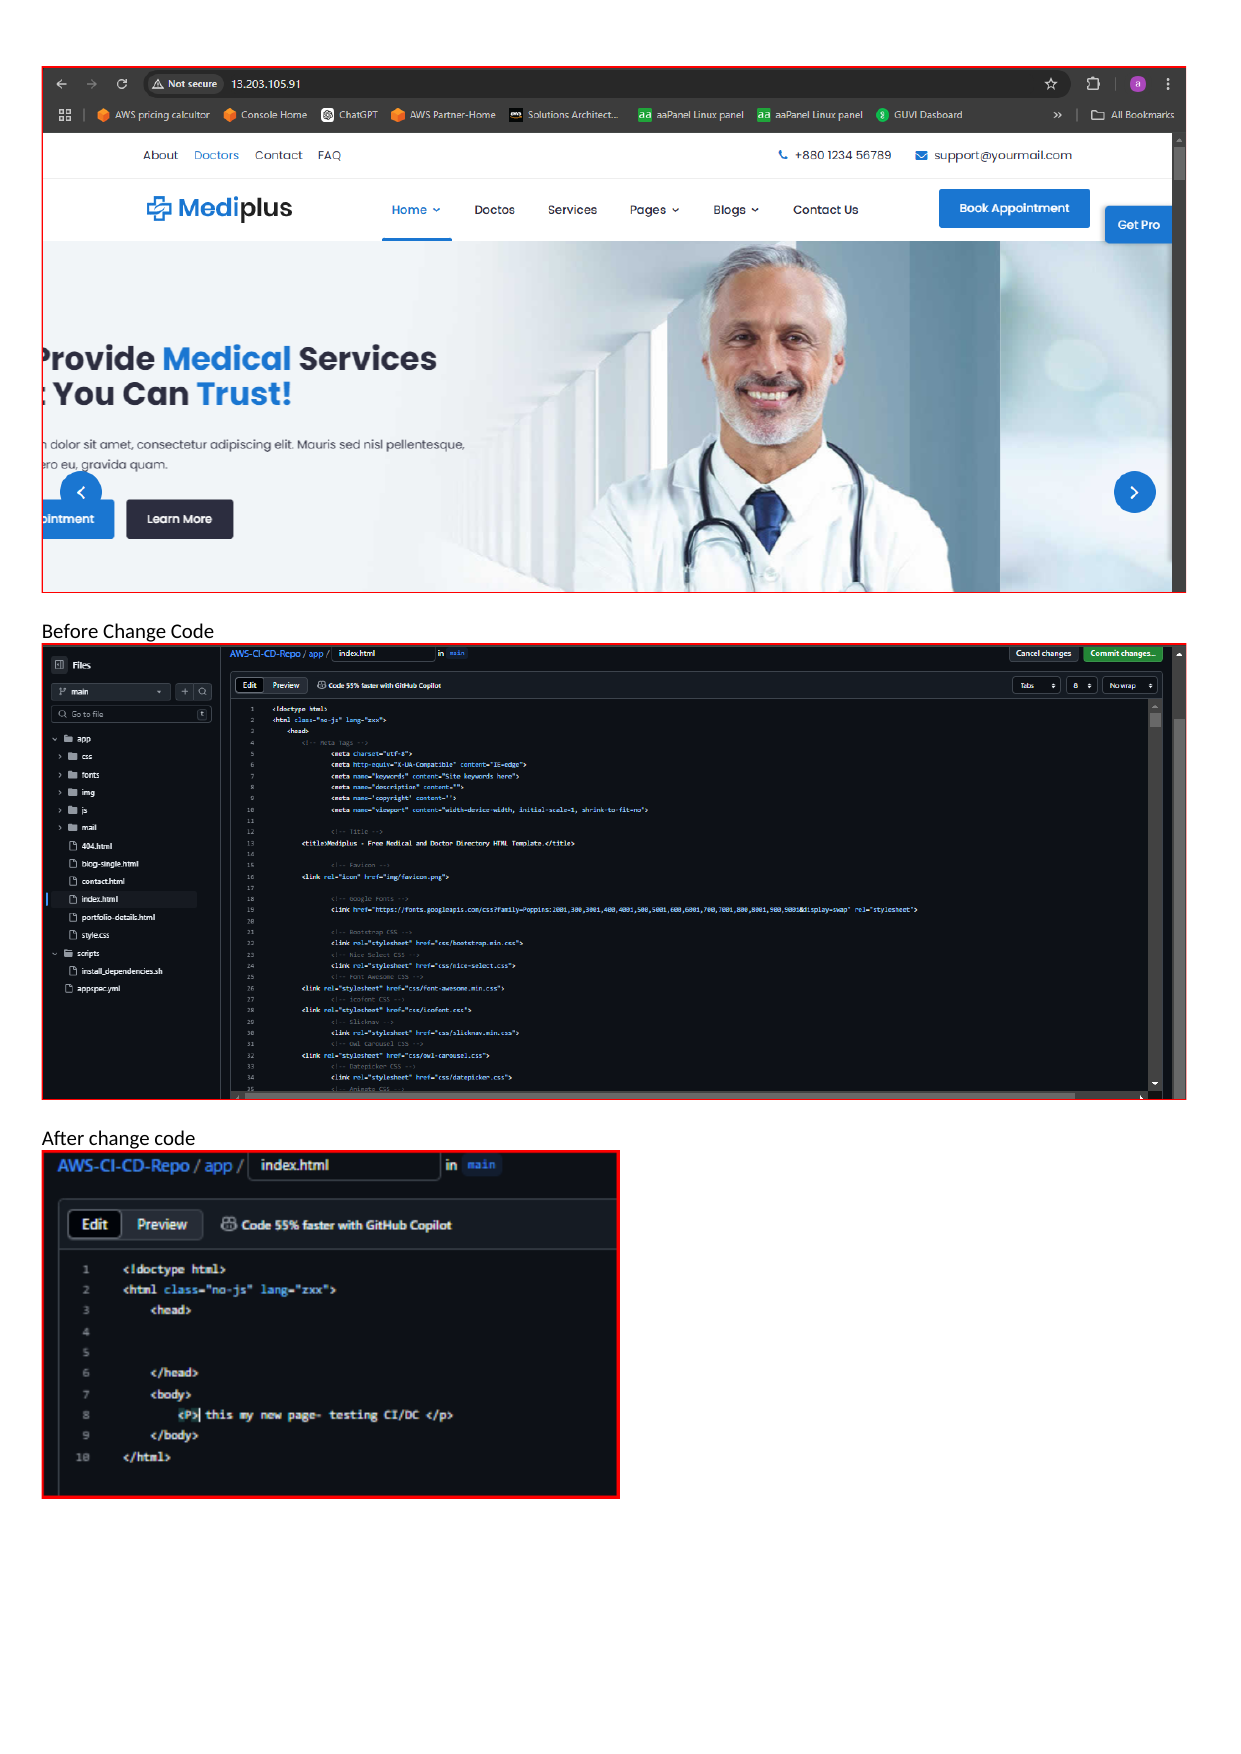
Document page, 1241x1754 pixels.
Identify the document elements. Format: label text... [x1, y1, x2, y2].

picture [41, 643, 1187, 1100]
picture [41, 66, 1187, 593]
picture [41, 1150, 620, 1499]
text Before Change Code [42, 618, 1187, 643]
text After change code [42, 1125, 1187, 1151]
